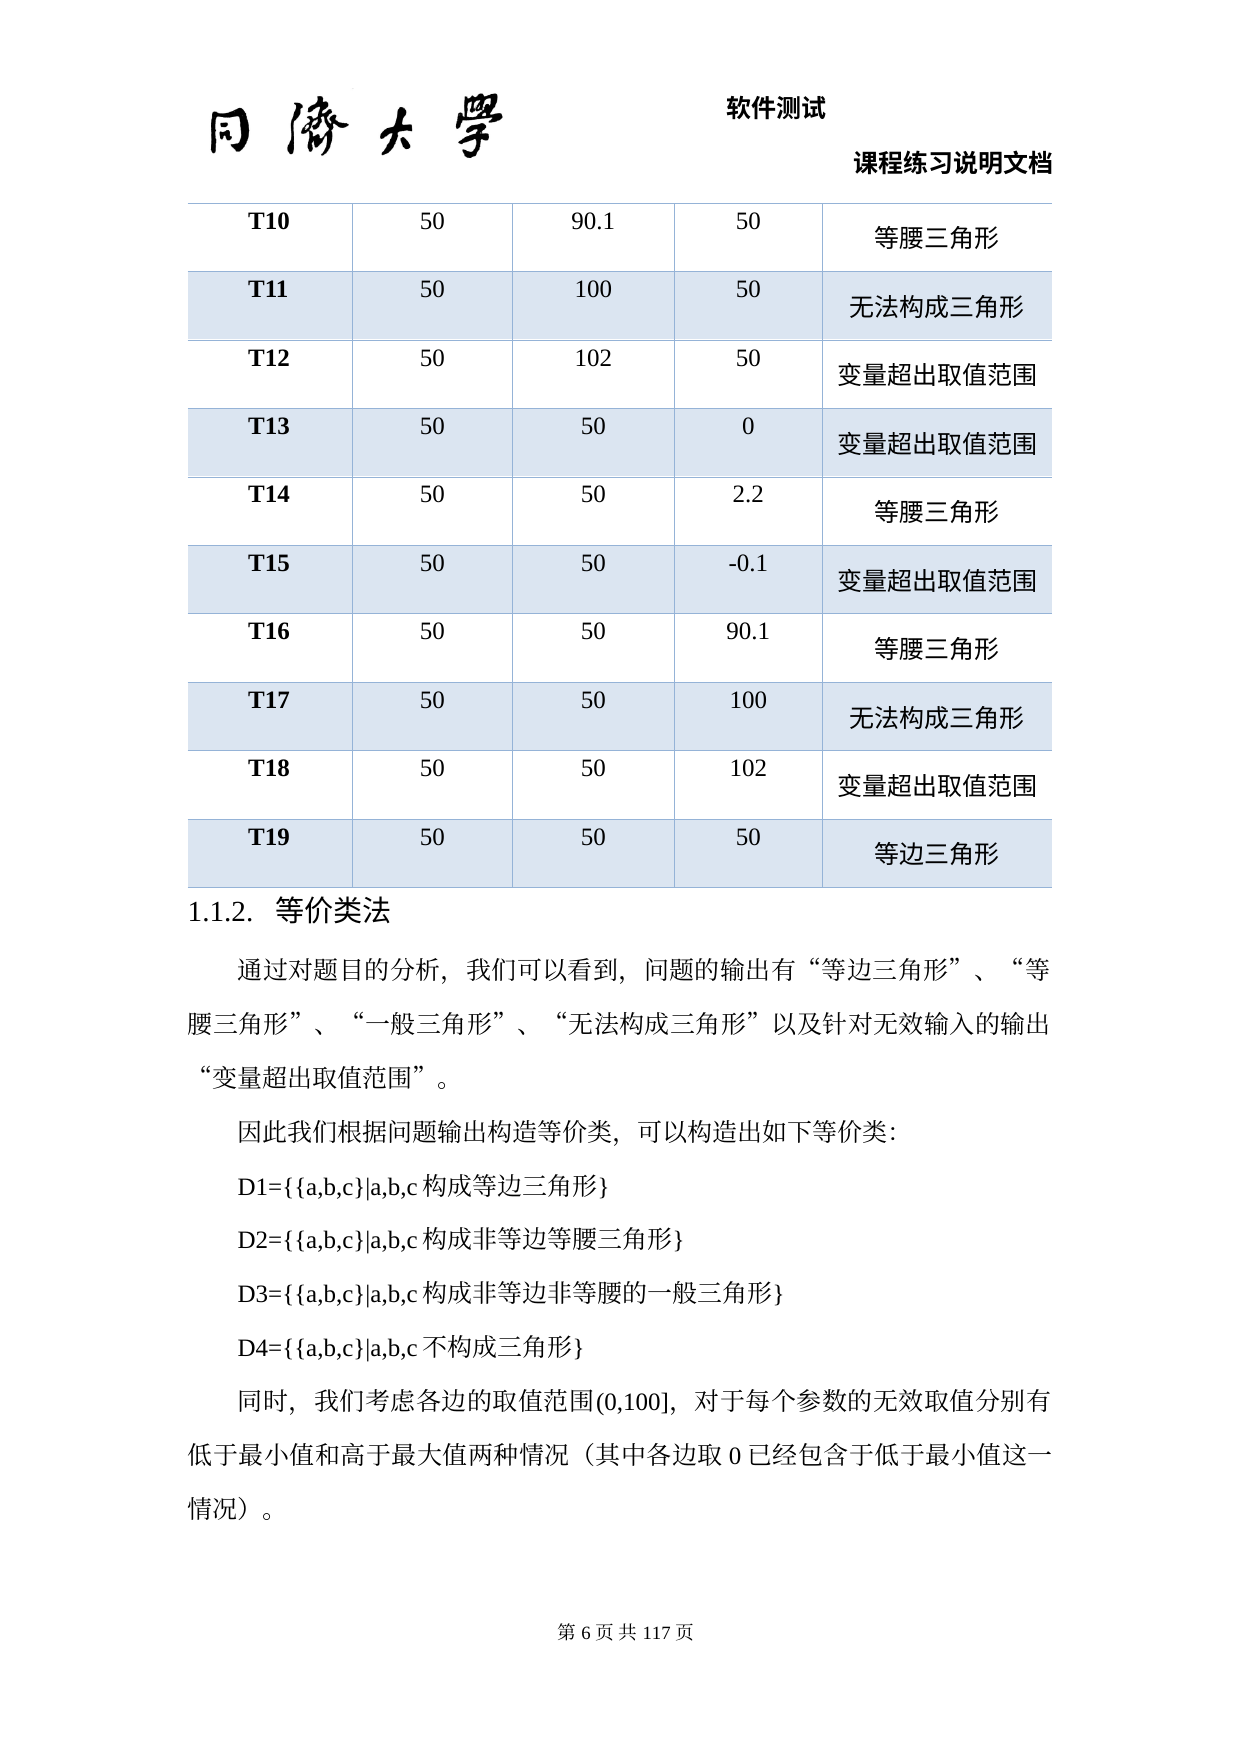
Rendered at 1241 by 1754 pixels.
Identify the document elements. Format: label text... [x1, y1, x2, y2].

table_cell 无法构成三角形 [823, 683, 1052, 750]
table_cell 无法构成三角形 [823, 272, 1052, 339]
table_cell -0.1 [675, 546, 822, 613]
table_cell 50 [513, 409, 674, 476]
table_cell 50 [353, 409, 512, 476]
table_cell 90.1 [675, 614, 822, 682]
table_cell 变量超出取值范围 [823, 546, 1052, 613]
table_cell 50 [353, 546, 512, 613]
table_cell [188, 820, 352, 887]
table_cell 2.2 [675, 478, 822, 545]
table_cell 变量超出取值范围 [823, 341, 1052, 408]
table_cell [188, 341, 352, 408]
table_cell 等腰三角形 [823, 204, 1052, 271]
table_cell [188, 614, 352, 682]
text D4={{a,b,c}|a,b,c不构成三角形} [187, 1328, 1053, 1364]
table_cell 50 [675, 272, 822, 339]
table_cell 变量超出取值范围 [823, 409, 1052, 476]
table_cell 50 [353, 341, 512, 408]
table_cell 100 [675, 683, 822, 750]
table_cell 90.1 [513, 204, 674, 271]
table_cell 50 [353, 820, 512, 887]
table_cell [188, 751, 352, 818]
table_cell [188, 272, 352, 339]
table_cell 50 [513, 478, 674, 545]
table_cell 50 [675, 341, 822, 408]
table_cell 50 [353, 204, 512, 271]
table_cell 50 [675, 820, 822, 887]
text D1={{a,b,c}|a,b,c构成等边三角形} [187, 1166, 1053, 1202]
table_cell [188, 478, 352, 545]
text D3={{a,b,c}|a,b,c构成非等边非等腰的一般三角形} [187, 1274, 1053, 1310]
table_cell 102 [675, 751, 822, 818]
table_cell [188, 204, 352, 271]
table_cell 50 [675, 204, 822, 271]
table_cell 50 [513, 546, 674, 613]
subtitle 等价类法 [187, 887, 1053, 930]
table_cell 变量超出取值范围 [823, 751, 1052, 818]
text 同时，我们考虑各边的取值范围(0,100]，对于每个参数的无效取值分别有低于最小值和高于最大值两种情况（其中各边取0已经包含于低于最小值这一情况）。 [187, 1382, 1053, 1525]
text D2={{a,b,c}|a,b,c构成非等边等腰三角形} [187, 1220, 1053, 1256]
table_cell 50 [353, 614, 512, 682]
table_cell 等边三角形 [823, 820, 1052, 887]
table_cell 50 [353, 683, 512, 750]
text 通过对题目的分析，我们可以看到，问题的输出有“等边三角形”、“等腰三角形”、“一般三角形”、“无法构成三角形”以及针对无效输入的输出“变量超出取值范围”。 [187, 951, 1053, 1094]
table_cell 50 [353, 272, 512, 339]
table_cell 等腰三角形 [823, 614, 1052, 682]
table_cell 102 [513, 341, 674, 408]
table_cell 0 [675, 409, 822, 476]
table_cell 50 [513, 820, 674, 887]
table_cell [188, 546, 352, 613]
table_cell 50 [513, 614, 674, 682]
text 因此我们根据问题输出构造等价类，可以构造出如下等价类： [187, 1112, 1053, 1148]
table_cell [188, 683, 352, 750]
table_cell 等腰三角形 [823, 478, 1052, 545]
table_cell [188, 409, 352, 476]
table_cell 50 [513, 751, 674, 818]
picture [188, 86, 520, 165]
table_cell 50 [353, 478, 512, 545]
table_cell 50 [353, 751, 512, 818]
table_cell 50 [513, 683, 674, 750]
table_cell 100 [513, 272, 674, 339]
